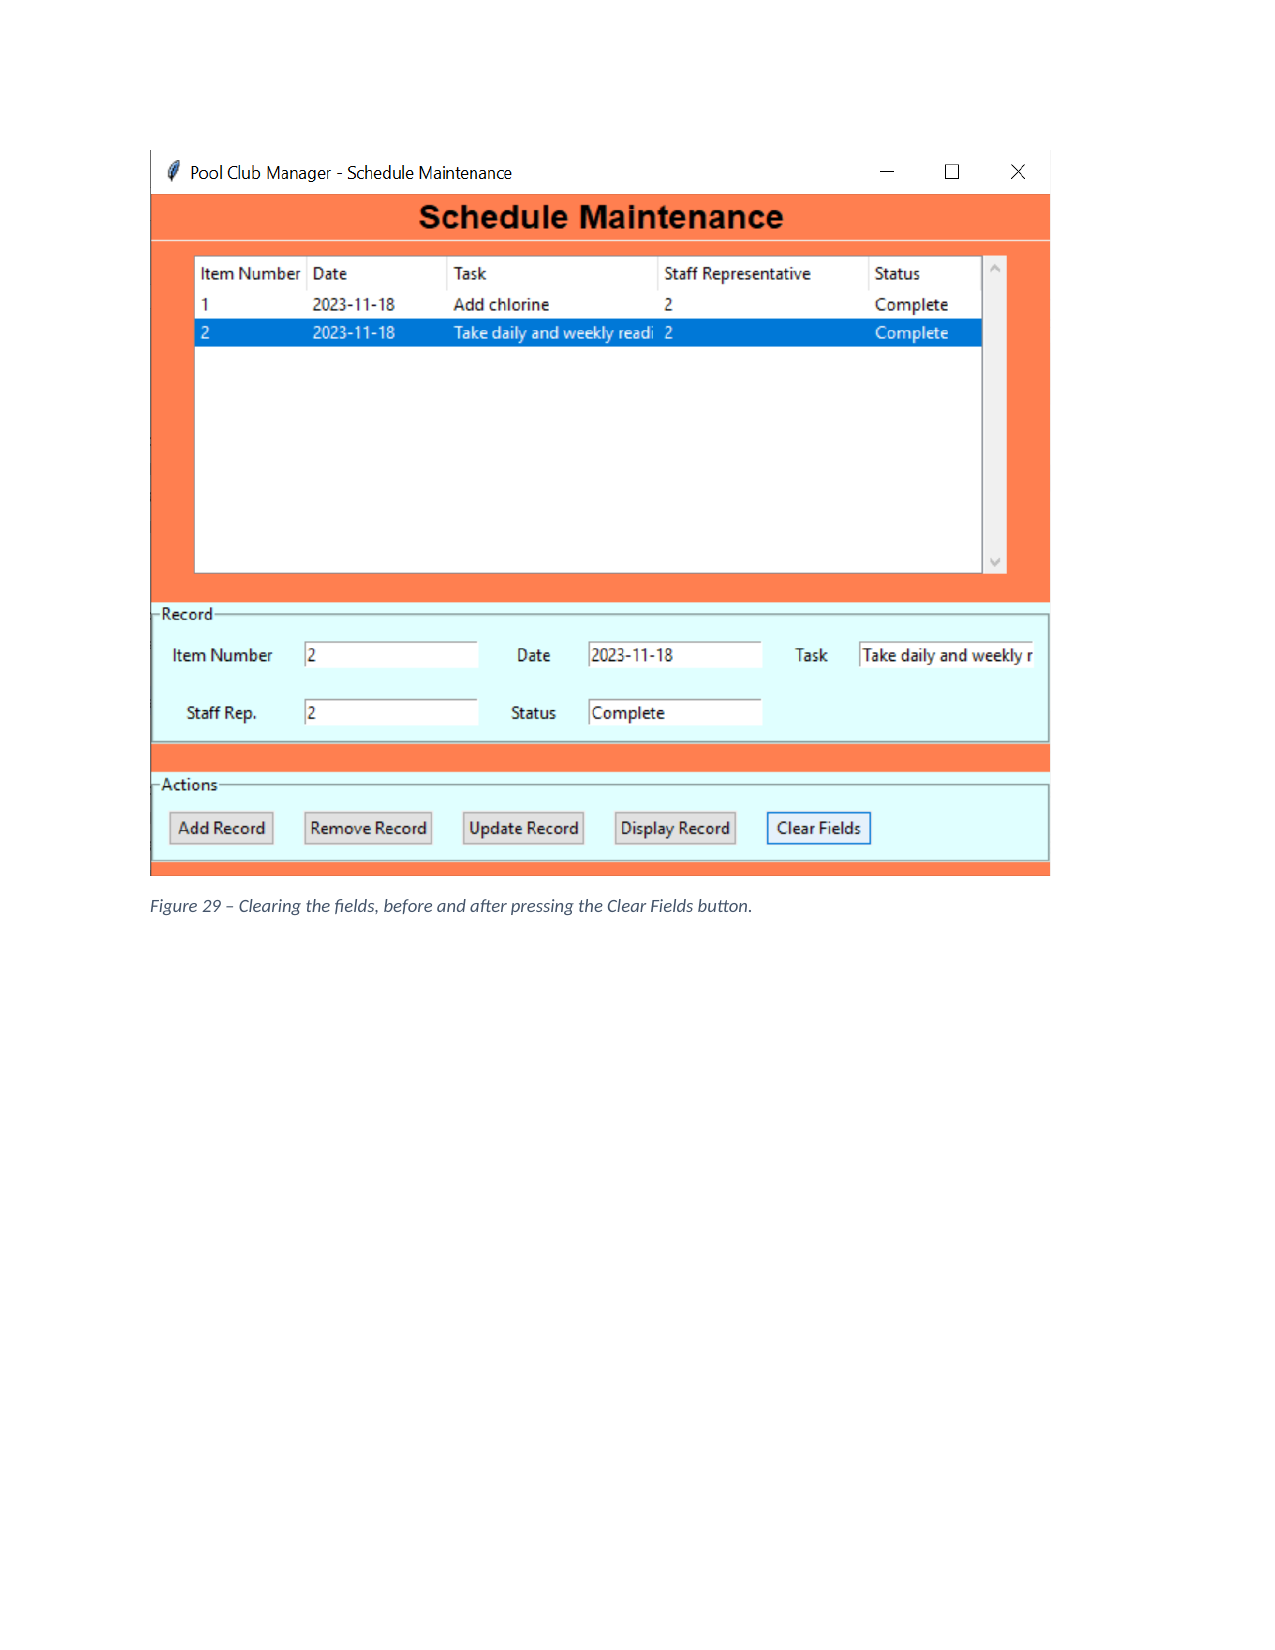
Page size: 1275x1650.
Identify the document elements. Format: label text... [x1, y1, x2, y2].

picture [150, 150, 1050, 876]
text Figure 29 – Clearing the fields, before and after pressing the Clear Fields button. [150, 894, 1125, 917]
